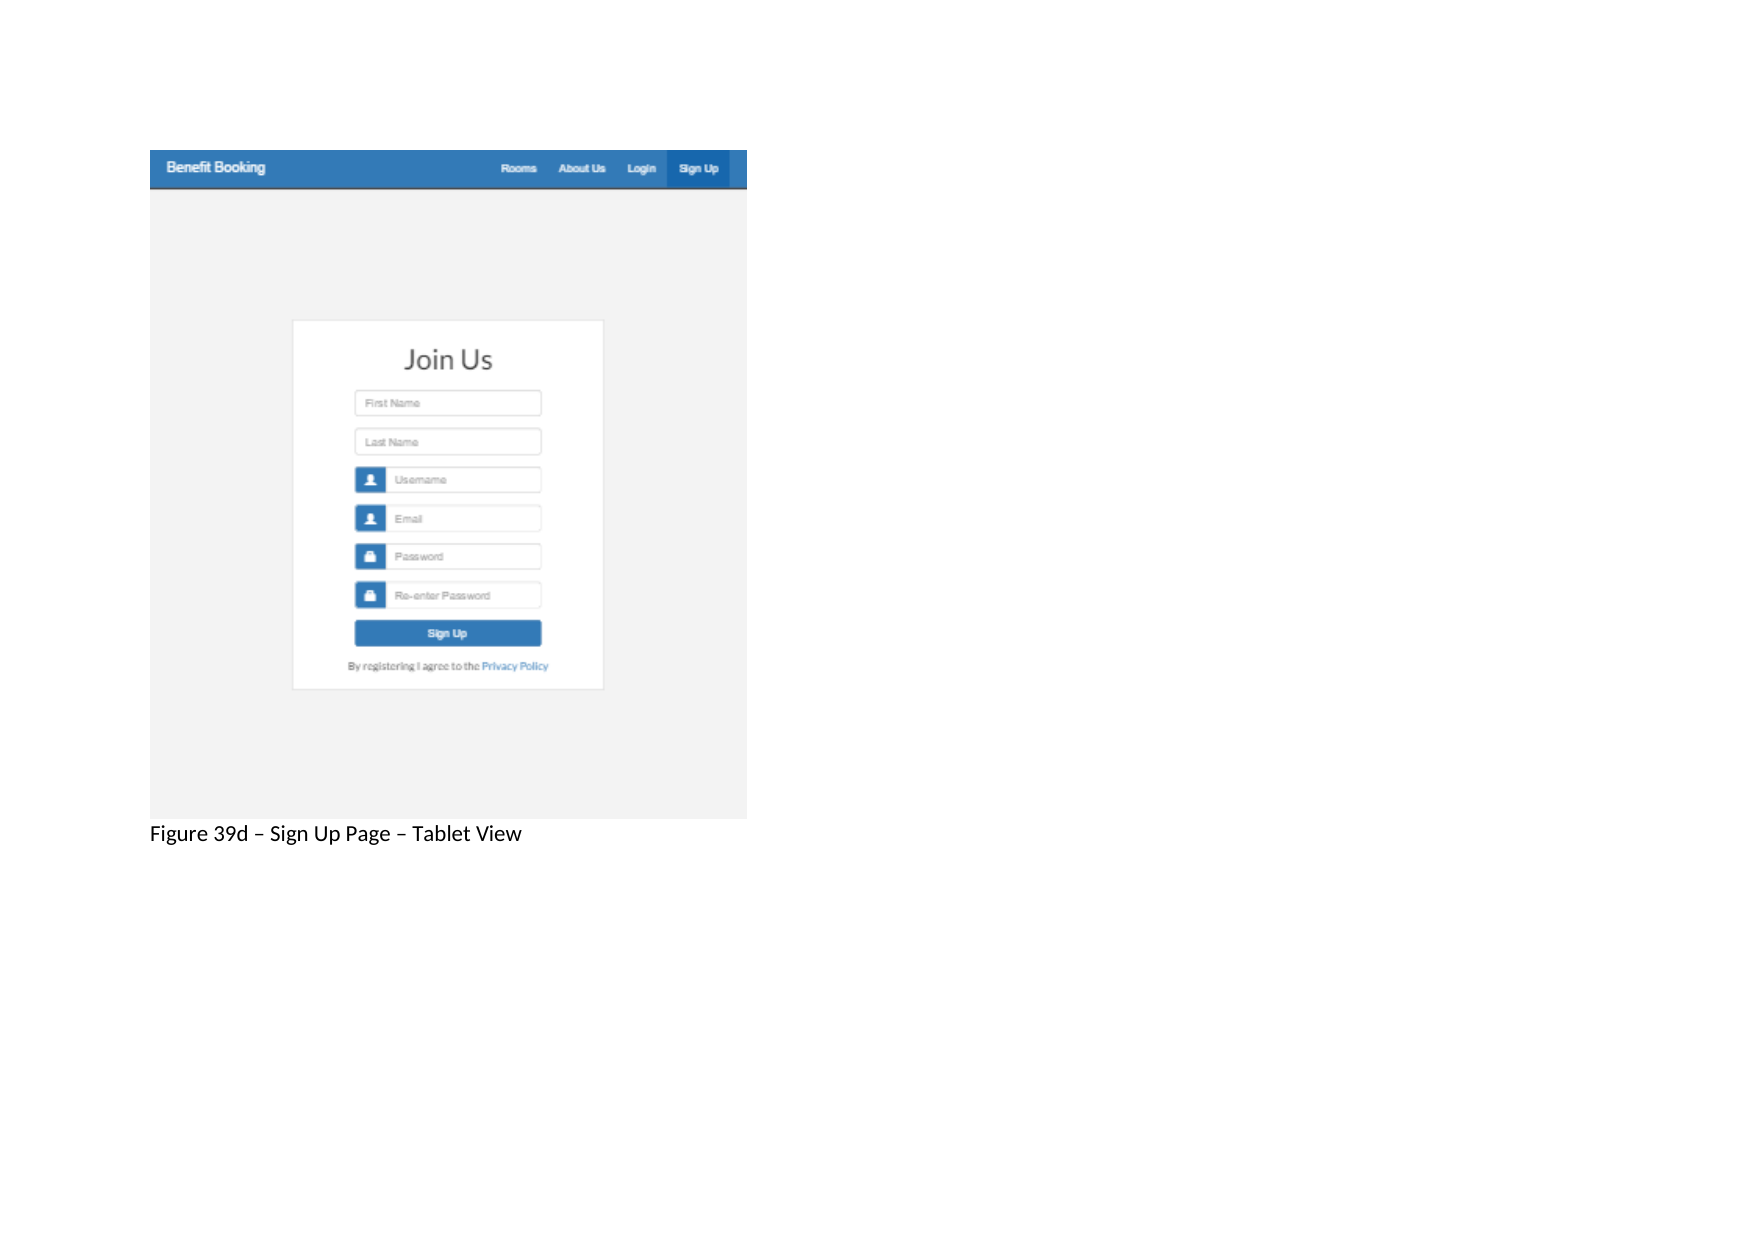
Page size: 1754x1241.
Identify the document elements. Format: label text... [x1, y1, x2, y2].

picture [150, 150, 747, 819]
